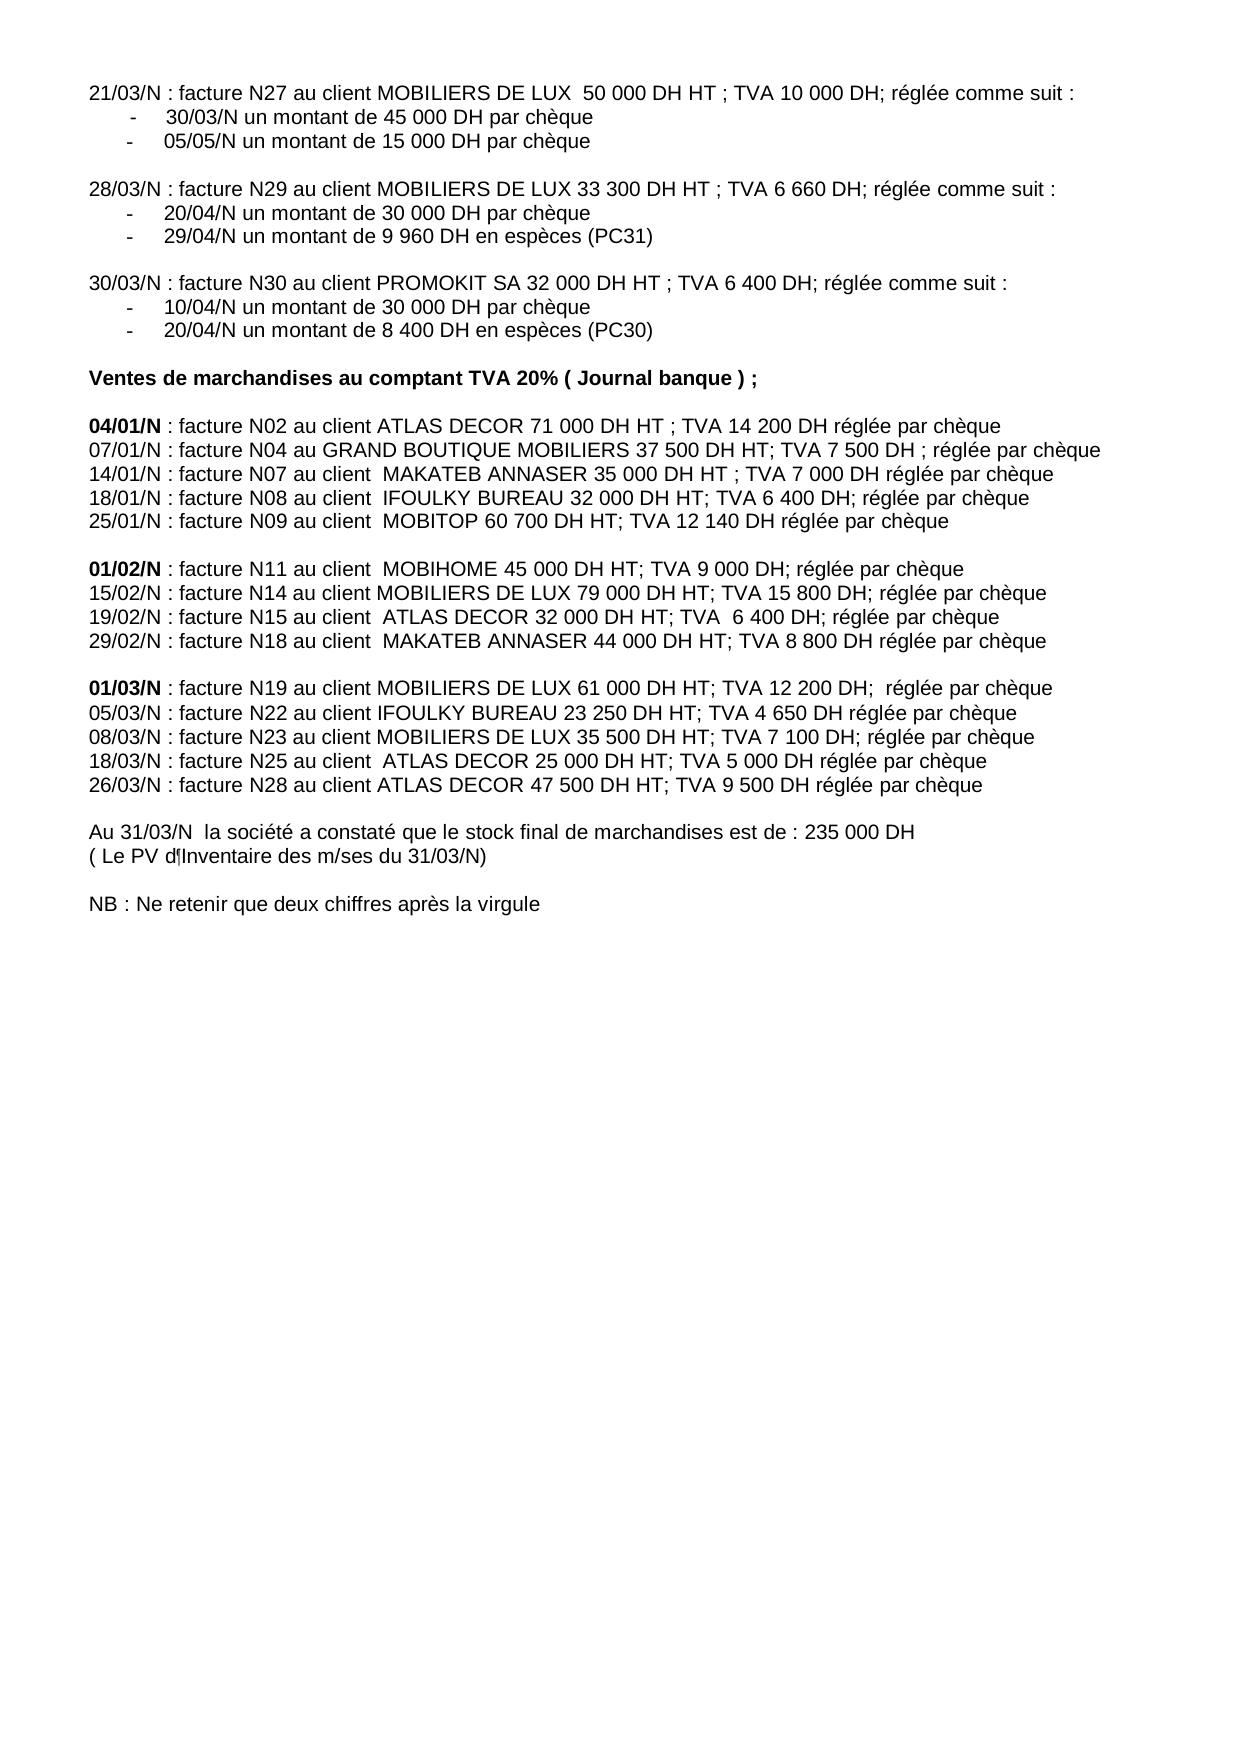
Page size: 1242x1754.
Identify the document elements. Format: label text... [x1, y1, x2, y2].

text 01/03/N : facture N19 au client MOBILIERS DE LUX 61 000 DH HT; TVA 12 200 DH; réglée par chèque [88, 676, 1114, 700]
text - 05/05/N un montant de 15 000 DH par chèque [126, 128, 1114, 153]
text NB : Ne retenir que deux chiffres après la virgule [88, 892, 1114, 916]
text 15/02/N : facture N14 au client MOBILIERS DE LUX 79 000 DH HT; TVA 15 800 DH; réglée par chèque [88, 581, 1114, 605]
text 01/02/N : facture N11 au client MOBIHOME 45 000 DH HT; TVA 9 000 DH; réglée par chèque [88, 556, 1114, 580]
text Ventes de marchandises au comptant TVA 20% ( Journal banque ) ; [88, 366, 1114, 389]
text 08/03/N : facture N23 au client MOBILIERS DE LUX 35 500 DH HT; TVA 7 100 DH; réglée par chèque [88, 725, 1114, 749]
text 07/01/N : facture N04 au GRAND BOUTIQUE MOBILIERS 37 500 DH HT; TVA 7 500 DH ; réglée par chèque [88, 438, 1114, 462]
text - 10/04/N un montant de 30 000 DH par chèque [126, 295, 1114, 319]
text - 20/04/N un montant de 8 400 DH en espèces (PC30) [126, 319, 1114, 342]
text 19/02/N : facture N15 au client ATLAS DECOR 32 000 DH HT; TVA 6 400 DH; réglée par chèque [88, 605, 1114, 629]
text - 30/03/N un montant de 45 000 DH par chèque [129, 104, 1114, 128]
text Au 31/03/N la société a constaté que le stock final de marchandises est de : 235 000 DH ( Le PV d¶Inventaire des m/ses du 31/03/N) [88, 820, 916, 868]
text 25/01/N : facture N09 au client MOBITOP 60 700 DH HT; TVA 12 140 DH réglée par chèque [88, 510, 1114, 533]
text 21/03/N : facture N27 au client MOBILIERS DE LUX 50 000 DH HT ; TVA 10 000 DH; réglée comme suit : [88, 81, 1114, 104]
text - 29/04/N un montant de 9 960 DH en espèces (PC31) [126, 225, 1114, 248]
text 05/03/N : facture N22 au client IFOULKY BUREAU 23 250 DH HT; TVA 4 650 DH réglée par chèque [88, 701, 1114, 725]
text 14/01/N : facture N07 au client MAKATEB ANNASER 35 000 DH HT ; TVA 7 000 DH réglée par chèque [88, 462, 1114, 486]
text 28/03/N : facture N29 au client MOBILIERS DE LUX 33 300 DH HT ; TVA 6 660 DH; réglée comme suit : [88, 177, 1114, 201]
text 04/01/N : facture N02 au client ATLAS DECOR 71 000 DH HT ; TVA 14 200 DH réglée par chèque [88, 413, 1114, 437]
text 26/03/N : facture N28 au client ATLAS DECOR 47 500 DH HT; TVA 9 500 DH réglée par chèque [88, 773, 1114, 797]
text 18/01/N : facture N08 au client IFOULKY BUREAU 32 000 DH HT; TVA 6 400 DH; réglée par chèque [88, 486, 1114, 510]
text - 20/04/N un montant de 30 000 DH par chèque [126, 201, 1114, 225]
text 30/03/N : facture N30 au client PROMOKIT SA 32 000 DH HT ; TVA 6 400 DH; réglée comme suit : [88, 271, 1114, 295]
text 18/03/N : facture N25 au client ATLAS DECOR 25 000 DH HT; TVA 5 000 DH réglée par chèque [88, 749, 1114, 773]
text 29/02/N : facture N18 au client MAKATEB ANNASER 44 000 DH HT; TVA 8 800 DH réglée par chèque [88, 629, 1114, 653]
